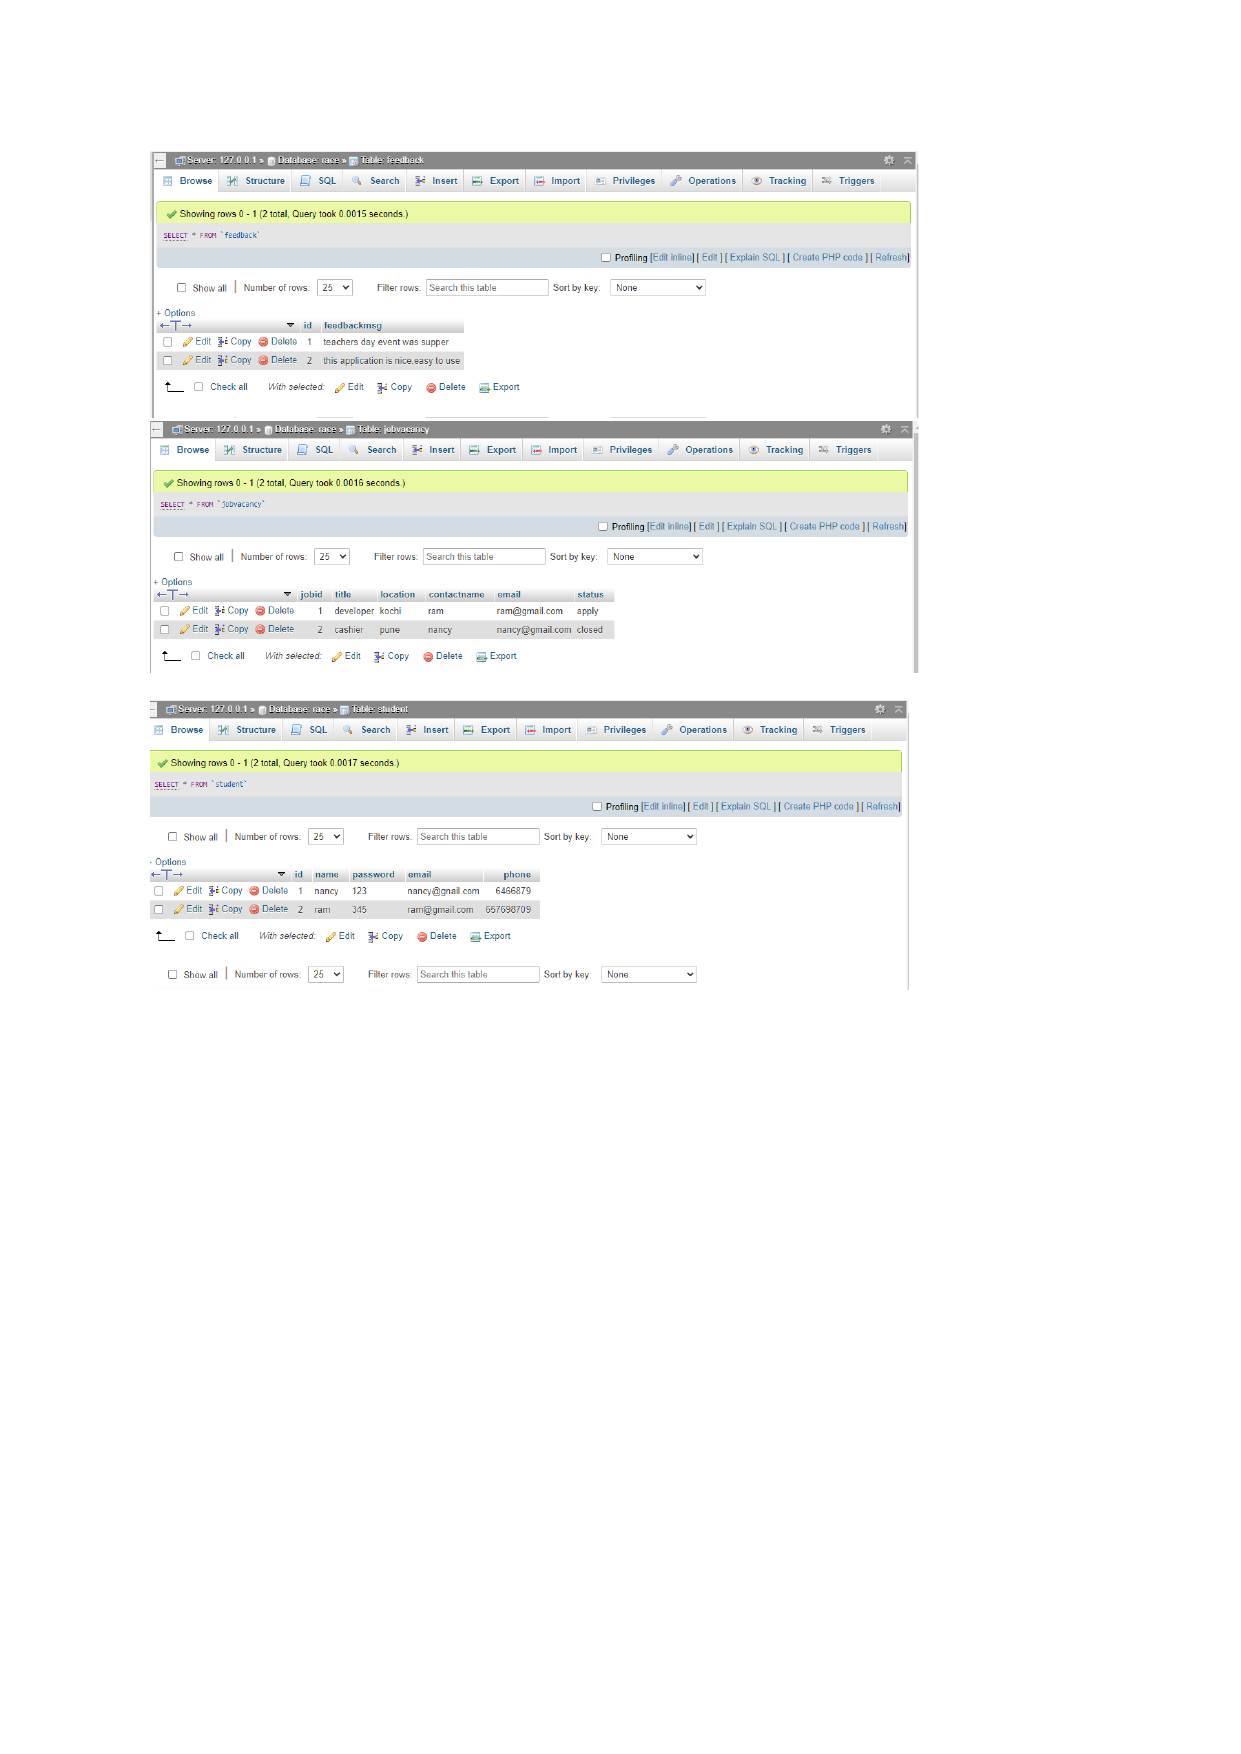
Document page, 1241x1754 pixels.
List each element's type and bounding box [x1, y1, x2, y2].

picture [150, 421, 919, 673]
picture [150, 150, 919, 418]
picture [150, 697, 909, 990]
